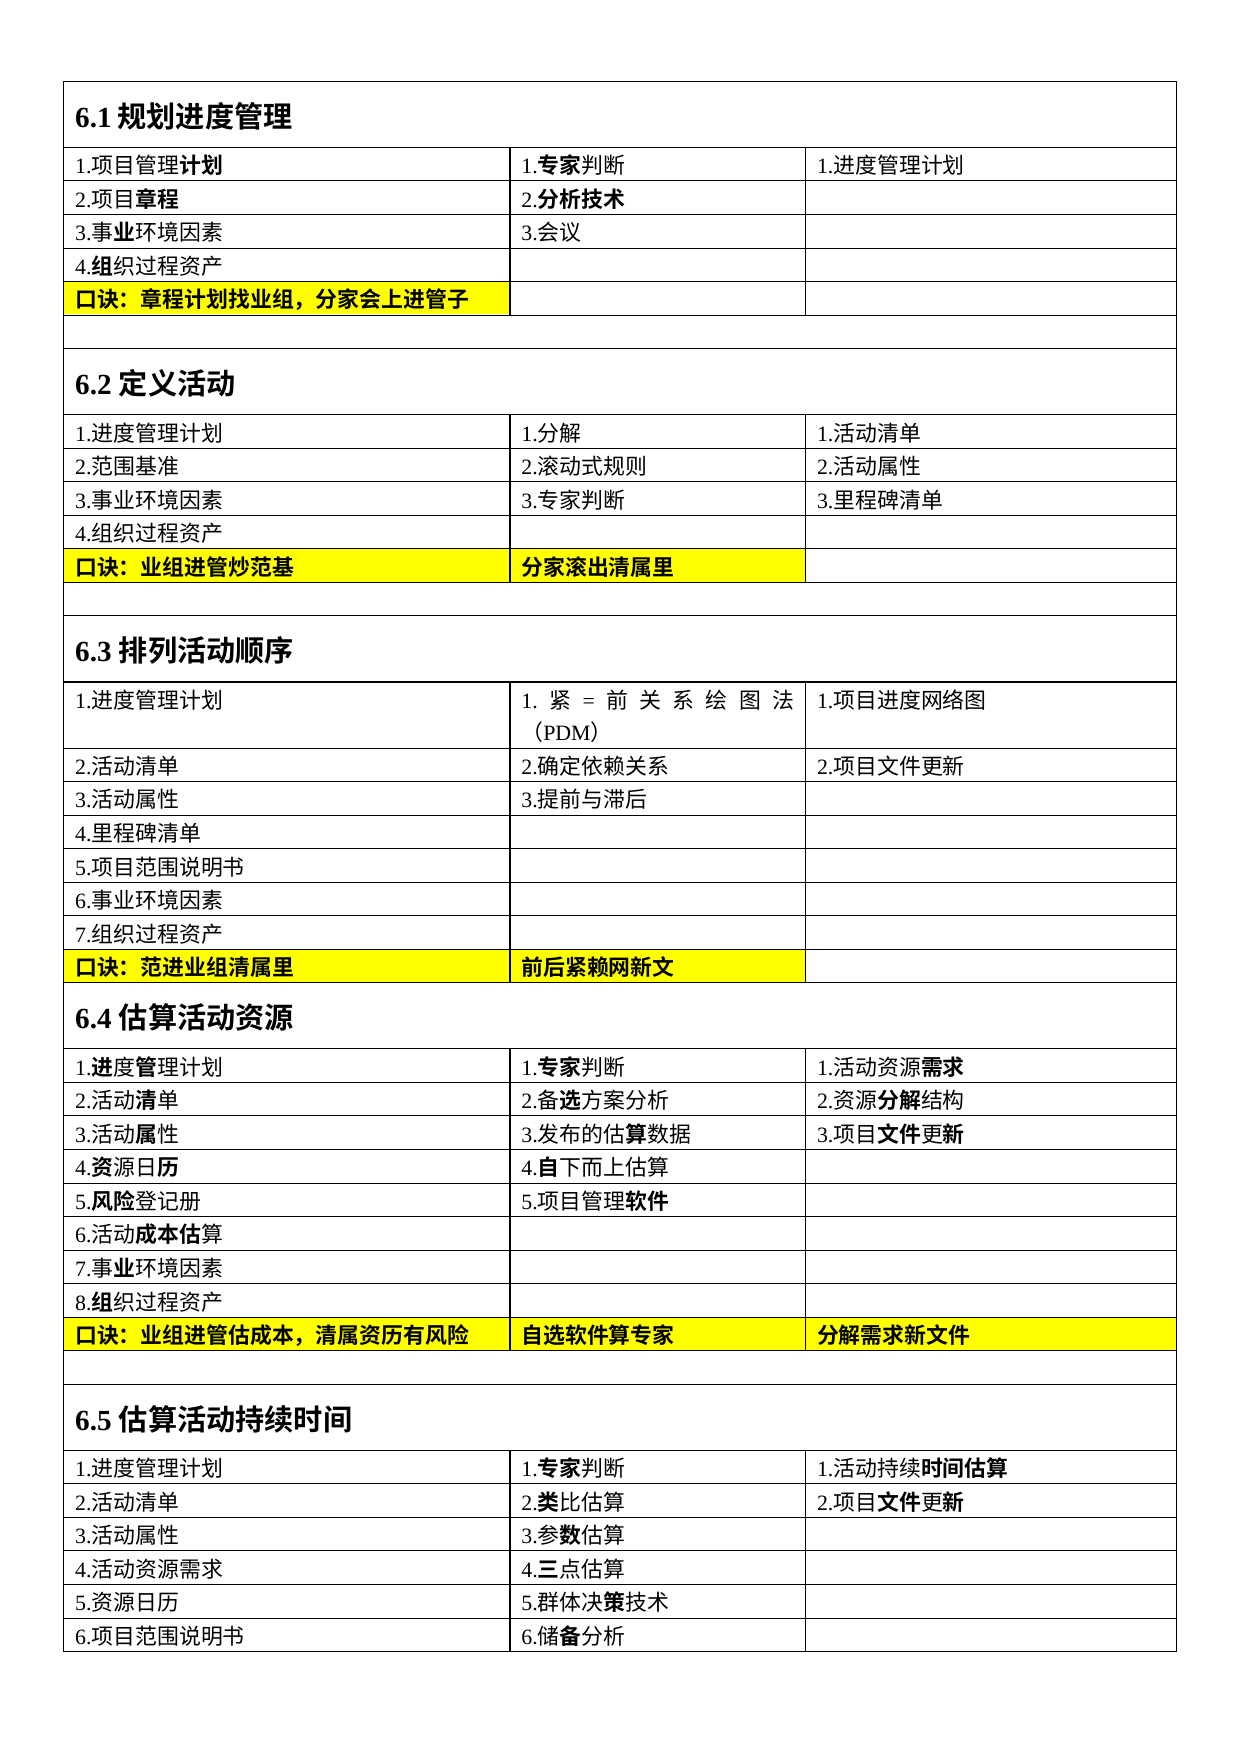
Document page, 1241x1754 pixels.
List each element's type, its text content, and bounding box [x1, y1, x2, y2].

table_cell [511, 1251, 805, 1283]
table_cell [806, 883, 1176, 915]
table_cell 1.专家判断 [511, 148, 805, 180]
table_cell 2.确定依赖关系 [511, 749, 805, 781]
table_cell [806, 849, 1176, 882]
table_cell 1.项目进度网络图 [806, 683, 1176, 747]
table_cell 4.组织过程资产 [64, 249, 509, 281]
table_cell [64, 1351, 1176, 1384]
table_cell 分解需求新文件 [806, 1318, 1176, 1350]
table_cell [806, 782, 1176, 814]
table_cell 1.紧=前关系绘图法（PDM） [511, 683, 805, 747]
table_cell 1.进度管理计划 [64, 415, 509, 448]
table_cell 2.活动清单 [64, 1083, 509, 1115]
table_cell 2.项目章程 [64, 181, 509, 214]
table_cell 1.专家判断 [511, 1451, 805, 1483]
table_cell 6.事业环境因素 [64, 883, 509, 915]
table_cell 5.风险登记册 [64, 1184, 509, 1216]
table_cell 2.活动属性 [806, 449, 1176, 481]
table_cell 4.里程碑清单 [64, 816, 509, 848]
table_cell 1.项目管理计划 [64, 148, 509, 180]
table_cell 1.活动清单 [806, 415, 1176, 448]
table_cell 2.活动清单 [64, 749, 509, 781]
table_cell 4.资源日历 [64, 1150, 509, 1182]
table_cell 1.专家判断 [511, 1049, 805, 1082]
table_cell [511, 1217, 805, 1249]
table_cell [806, 1518, 1176, 1550]
table_cell 1.分解 [511, 415, 805, 448]
table_cell 口诀：业组进管炒范基 [64, 549, 509, 582]
table_cell [511, 816, 805, 848]
table_cell 6.活动成本估算 [64, 1217, 509, 1249]
table_cell 1.进度管理计划 [64, 1451, 509, 1483]
table_cell [806, 1585, 1176, 1617]
table_cell 2.项目文件更新 [806, 1484, 1176, 1517]
table_cell 2.项目文件更新 [806, 749, 1176, 781]
table_cell 自选软件算专家 [511, 1318, 805, 1350]
table_cell 6.5 估算活动持续时间 [64, 1385, 1176, 1450]
table_cell 6.项目范围说明书 [64, 1619, 509, 1651]
table_cell [806, 1150, 1176, 1182]
table_cell [806, 549, 1176, 582]
table_cell 2.备选方案分析 [511, 1083, 805, 1115]
table_cell 1.进度管理计划 [64, 1049, 509, 1082]
table_cell [806, 215, 1176, 247]
table_cell 4.自下而上估算 [511, 1150, 805, 1182]
table_cell 4.三点估算 [511, 1551, 805, 1584]
table_cell 3.活动属性 [64, 1116, 509, 1149]
table_cell 3.项目文件更新 [806, 1116, 1176, 1149]
table_cell [806, 1184, 1176, 1216]
table_cell [806, 1217, 1176, 1249]
table_cell 1.进度管理计划 [806, 148, 1176, 180]
table_cell [806, 516, 1176, 548]
table_cell 3.事业环境因素 [64, 215, 509, 247]
table_cell [511, 883, 805, 915]
table_cell [806, 181, 1176, 214]
table_cell 口诀：范进业组清属里 [64, 950, 509, 982]
table_cell 2.活动清单 [64, 1484, 509, 1517]
table_cell 3.事业环境因素 [64, 482, 509, 515]
table_cell 3.专家判断 [511, 482, 805, 515]
table_cell 2.范围基准 [64, 449, 509, 481]
table_cell 6.4 估算活动资源 [64, 983, 1176, 1048]
table_cell 2.资源分解结构 [806, 1083, 1176, 1115]
table_cell 5.项目范围说明书 [64, 849, 509, 882]
table_cell [511, 1284, 805, 1317]
table_cell 5.资源日历 [64, 1585, 509, 1617]
table_cell [806, 916, 1176, 949]
table_cell 1.进度管理计划 [64, 683, 509, 747]
table_cell 4.组织过程资产 [64, 516, 509, 548]
table_cell [806, 950, 1176, 982]
table_cell [806, 282, 1176, 314]
table_cell 分家滚出清属里 [511, 549, 805, 582]
table_cell 6.储备分析 [511, 1619, 805, 1651]
table_cell [511, 249, 805, 281]
table_cell 3.里程碑清单 [806, 482, 1176, 515]
table_cell 口诀：章程计划找业组，分家会上进管子 [64, 282, 509, 314]
table_cell 2.类比估算 [511, 1484, 805, 1517]
table_cell 5.项目管理软件 [511, 1184, 805, 1216]
table_cell [511, 849, 805, 882]
table_cell 2.分析技术 [511, 181, 805, 214]
table_cell 3.发布的估算数据 [511, 1116, 805, 1149]
table_cell 3.参数估算 [511, 1518, 805, 1550]
table_cell 3.提前与滞后 [511, 782, 805, 814]
table_cell 2.滚动式规则 [511, 449, 805, 481]
table_cell [806, 816, 1176, 848]
table_cell 前后紧赖网新文 [511, 950, 805, 982]
table_cell 6.3 排列活动顺序 [64, 616, 1176, 681]
table_cell [511, 282, 805, 314]
table_cell [806, 1551, 1176, 1584]
table_cell 1.活动资源需求 [806, 1049, 1176, 1082]
table_cell [64, 583, 1176, 615]
table_cell 7.事业环境因素 [64, 1251, 509, 1283]
table_cell [806, 1251, 1176, 1283]
table_cell 5.群体决策技术 [511, 1585, 805, 1617]
table_cell [64, 316, 1176, 348]
table_cell 4.活动资源需求 [64, 1551, 509, 1584]
table_cell [511, 916, 805, 949]
table_cell 3.会议 [511, 215, 805, 247]
table_cell 口诀：业组进管估成本，清属资历有风险 [64, 1318, 509, 1350]
table_cell [806, 1284, 1176, 1317]
table_cell 8.组织过程资产 [64, 1284, 509, 1317]
table_cell 6.2 定义活动 [64, 349, 1176, 414]
table_cell 3.活动属性 [64, 1518, 509, 1550]
table_cell [806, 249, 1176, 281]
table_cell [806, 1619, 1176, 1651]
table_cell 1.活动持续时间估算 [806, 1451, 1176, 1483]
table_cell [511, 516, 805, 548]
table_cell 3.活动属性 [64, 782, 509, 814]
table_header 6.1规划进度管理 [64, 82, 1176, 147]
table_cell 7.组织过程资产 [64, 916, 509, 949]
